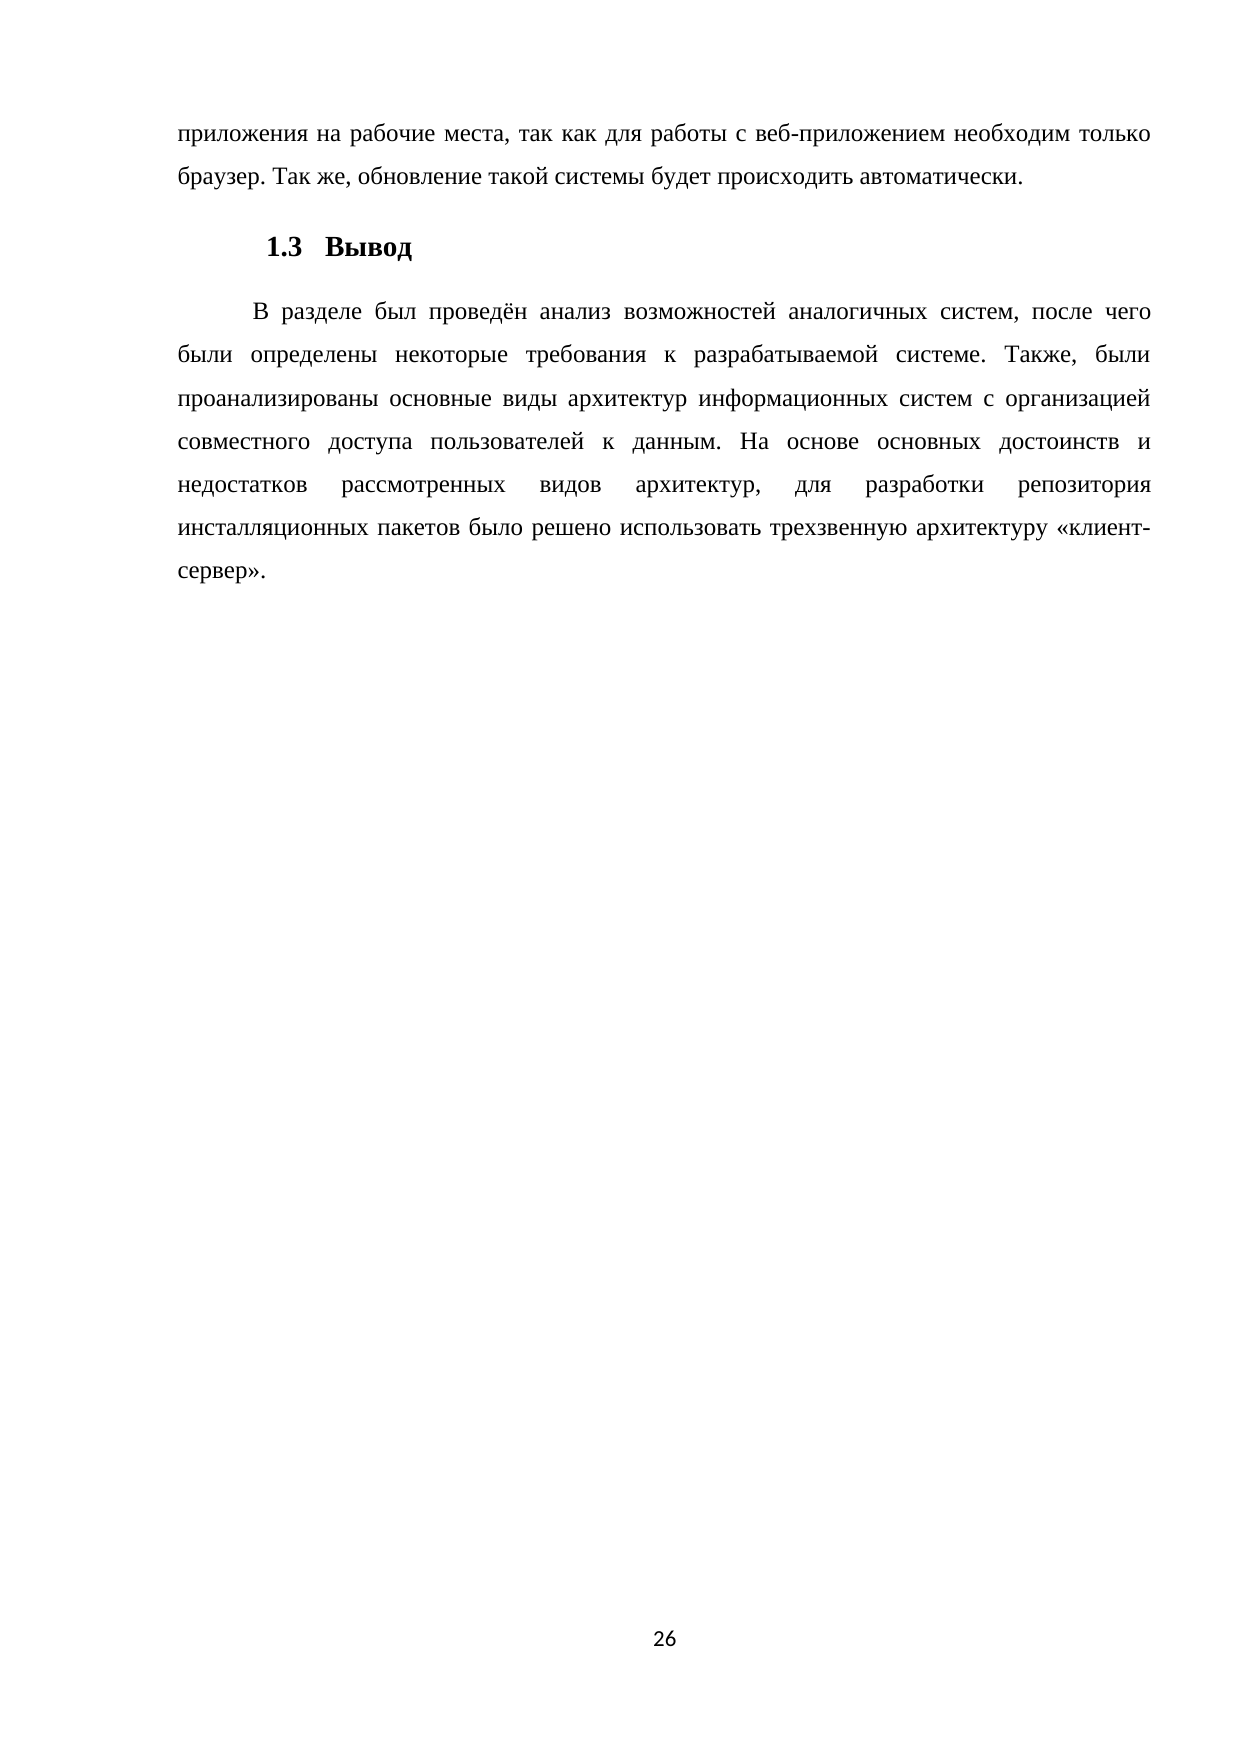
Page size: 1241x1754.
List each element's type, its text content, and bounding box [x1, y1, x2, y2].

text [177, 118, 1152, 190]
text Вывод [266, 229, 1152, 263]
text В разделе был проведён анализ возможностей аналогичных систем, после чего были определены некоторые требования к разрабатываемой системе. Также, были проанализированы основные виды архитектур информационных систем с организацией совместного доступа пользователей к данным. На основе основных достоинств и недостатков рассмотренных видов архитектур, для разработки репозитория инсталляционных пакетов было решено использовать трехзвенную архитектуру «клиент-сервер». [177, 296, 1152, 584]
